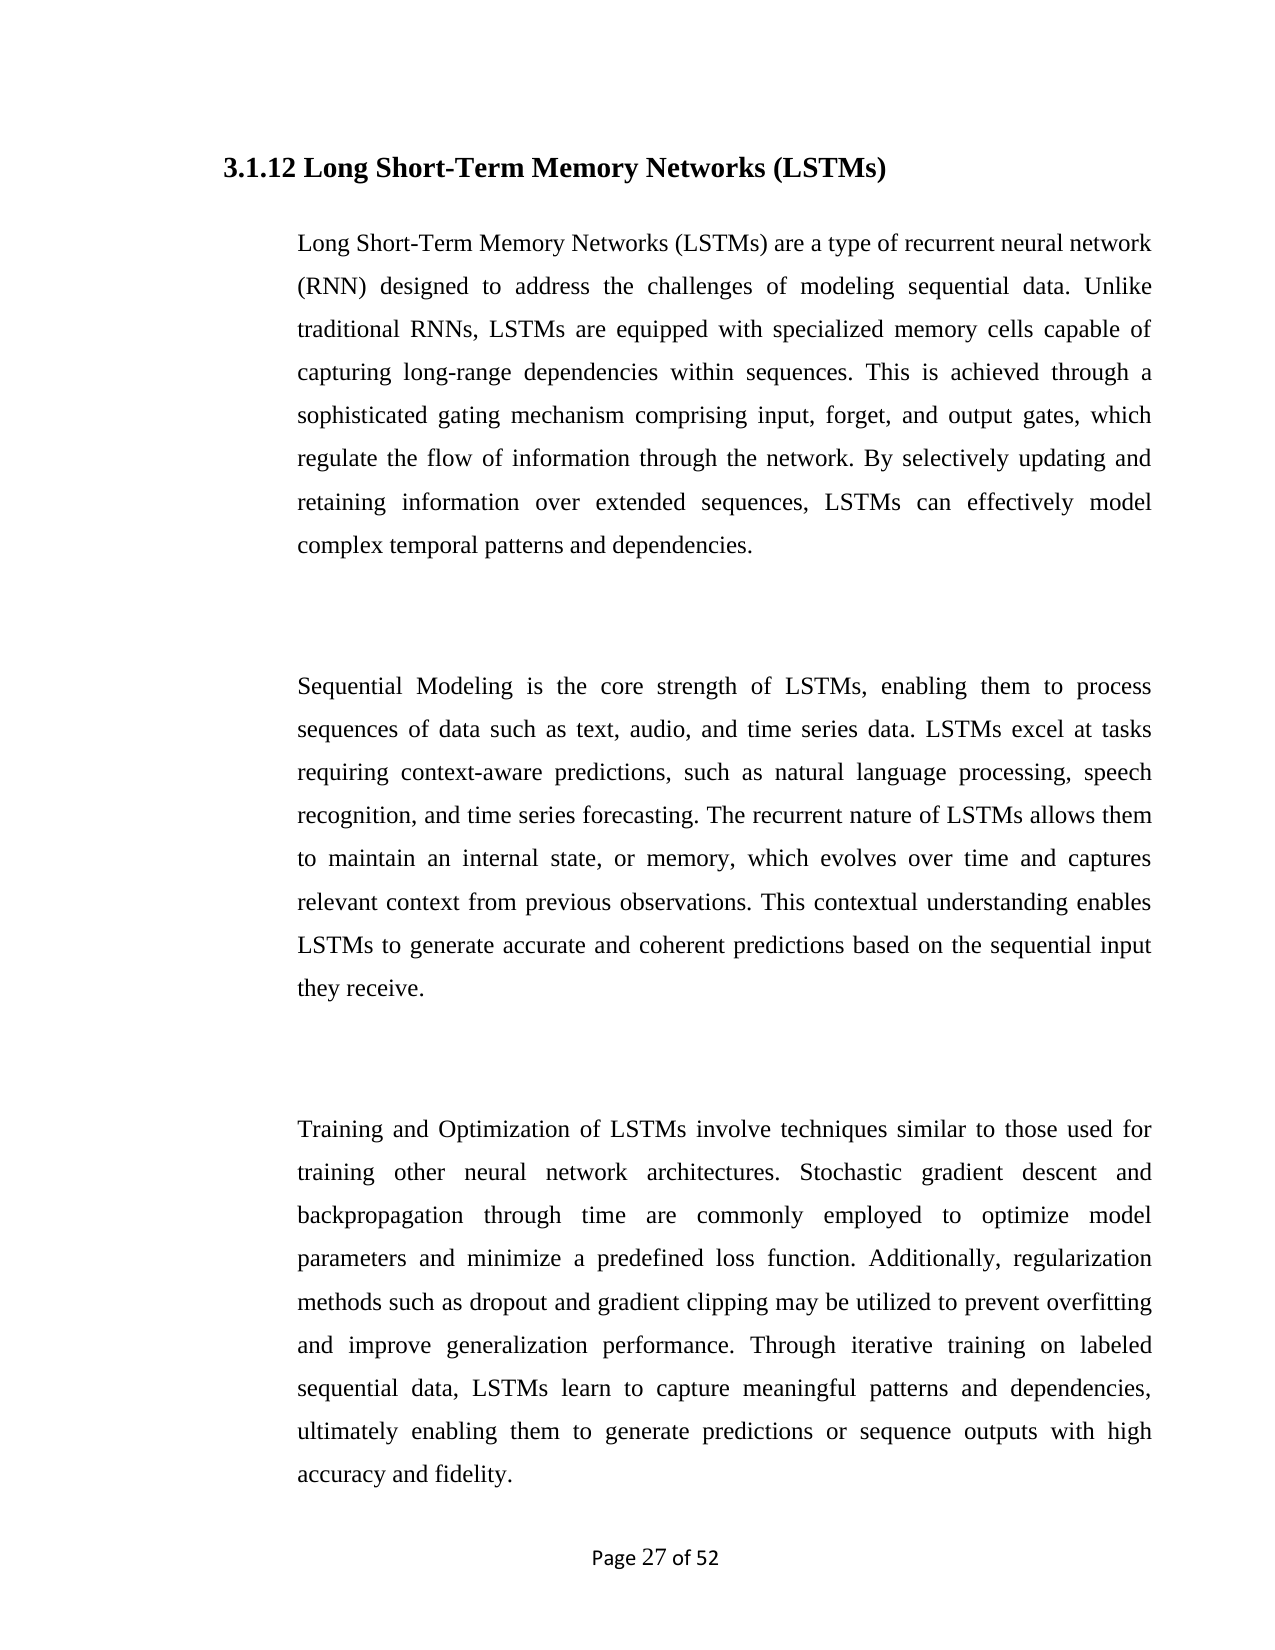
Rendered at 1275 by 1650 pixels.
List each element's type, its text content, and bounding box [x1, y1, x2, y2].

text 3.1.12 Long Short-Term Memory Networks (LSTMs) [223, 150, 1153, 183]
text Long Short-Term Memory Networks (LSTMs) are a type of recurrent neural network (RNN) designed to address the challenges of modeling sequential data. Unlike traditional RNNs, LSTMs are equipped with specialized memory cells capable of capturing long-range dependencies within sequences. This is achieved through a sophisticated gating mechanism comprising input, forget, and output gates, which regulate the flow of information through the network. By selectively updating and retaining information over extended sequences, LSTMs can effectively model complex temporal patterns and dependencies. [297, 228, 1153, 558]
text Training and Optimization of LSTMs involve techniques similar to those used for training other neural network architectures. Stochastic gradient descent and backpropagation through time are commonly employed to optimize model parameters and minimize a predefined loss function. Additionally, regularization methods such as dropout and gradient clipping may be utilized to prevent overfitting and improve generalization performance. Through iterative training on labeled sequential data, LSTMs learn to capture meaningful patterns and dependencies, ultimately enabling them to generate predictions or sequence outputs with high accuracy and fidelity. [297, 1114, 1153, 1488]
text Sequential Modeling is the core strength of LSTMs, enabling them to process sequences of data such as text, audio, and time series data. LSTMs excel at tasks requiring context-aware predictions, such as natural language processing, speech recognition, and time series forecasting. The recurrent nature of LSTMs allows them to maintain an internal state, or memory, which evolves over time and captures relevant context from previous observations. This contextual understanding enables LSTMs to generate accurate and coherent predictions based on the sequential input they receive. [297, 671, 1153, 1002]
